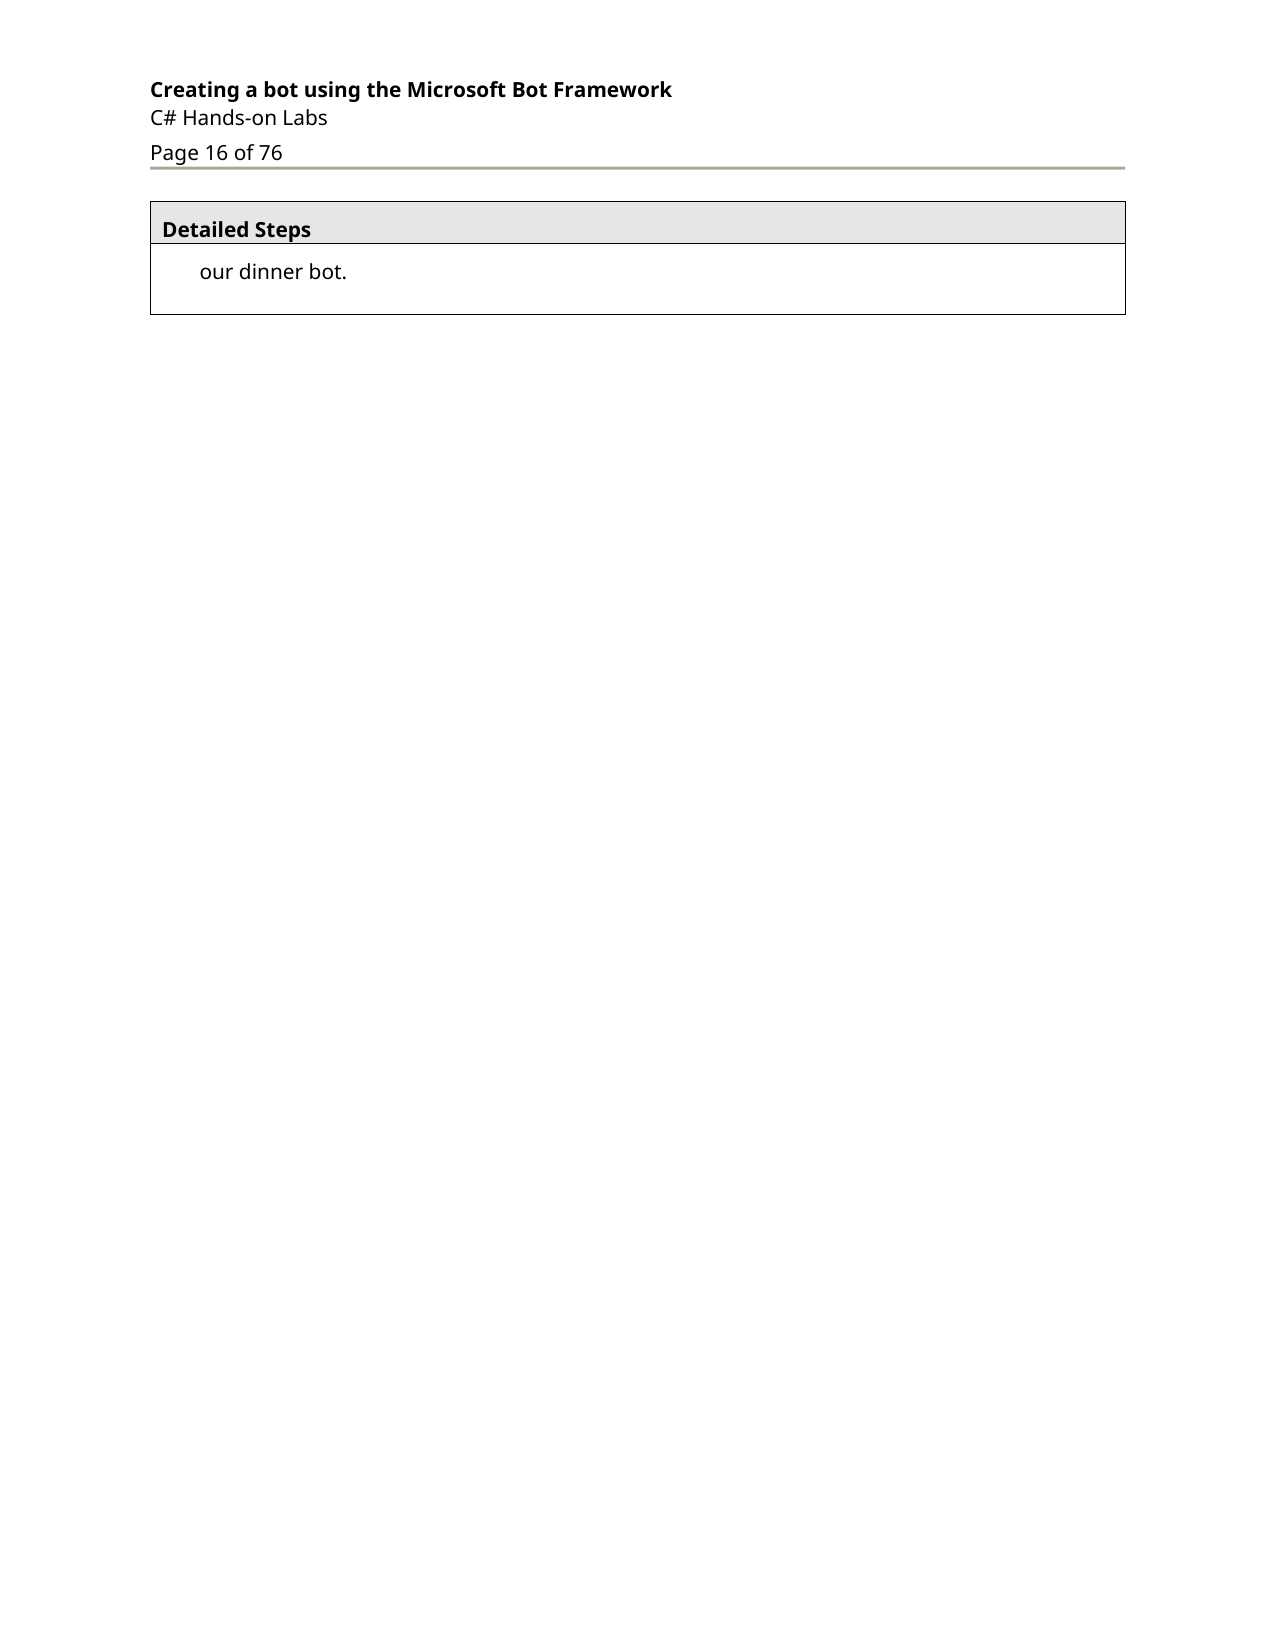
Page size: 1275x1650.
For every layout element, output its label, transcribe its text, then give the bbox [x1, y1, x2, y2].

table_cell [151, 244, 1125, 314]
table_header Detailed Steps [151, 202, 1125, 243]
